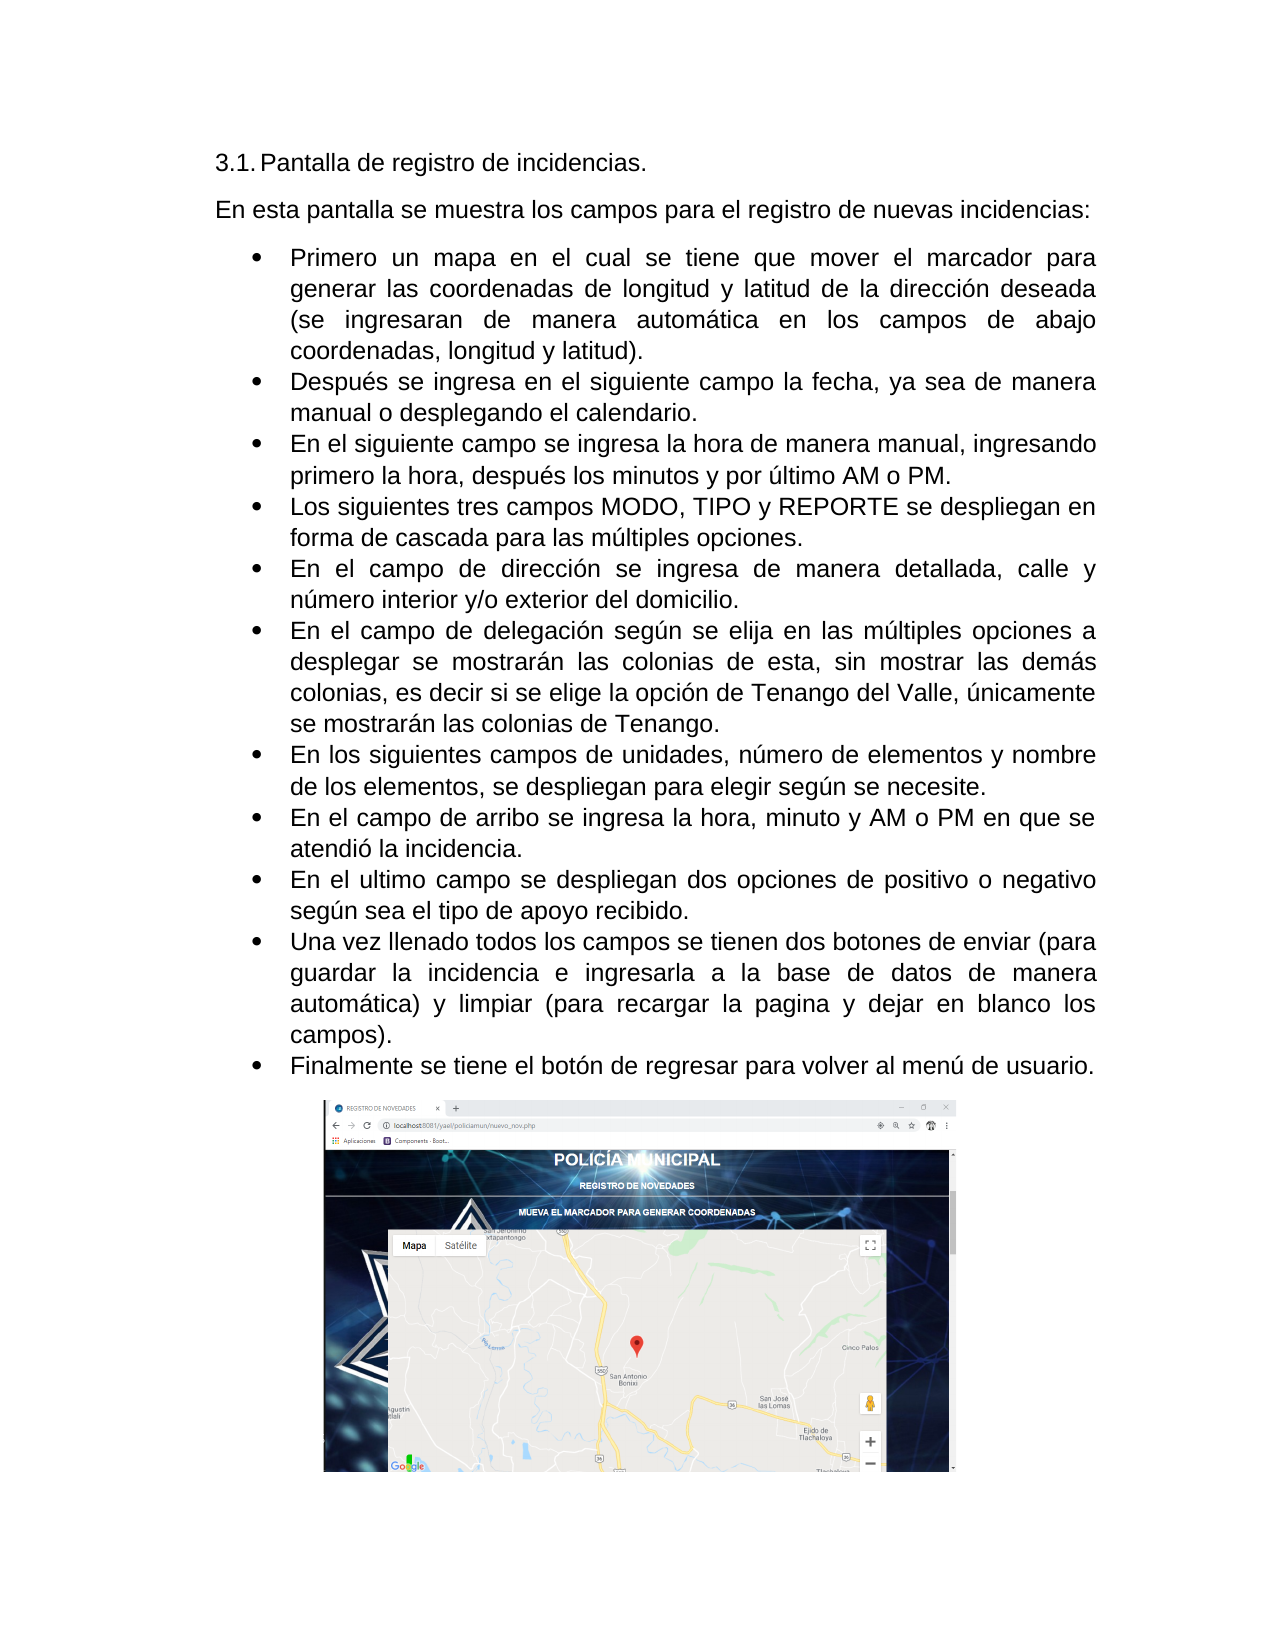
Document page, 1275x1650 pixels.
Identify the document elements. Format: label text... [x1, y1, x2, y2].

list Después se ingresa en el siguiente campo la fecha, ya sea de manera manual o desplegando el calendario. [252, 367, 1098, 427]
picture [323, 1100, 957, 1472]
list En el campo de dirección se ingresa de manera detallada, calle y número interior y/o exterior del domicilio. [252, 554, 1098, 614]
list Una vez llenado todos los campos se tienen dos botones de enviar (para guardar la incidencia e ingresarla a la base de datos de manera automática) y limpiar (para recargar la pagina y dejar en blanco los campos). [252, 927, 1098, 1049]
text En esta pantalla se muestra los campos para el registro de nuevas incidencias: [215, 195, 1098, 224]
list Primero un mapa en el cual se tiene que mover el marcador para generar las coordenadas de longitud y latitud de la dirección deseada (se ingresaran de manera automática en los campos de abajo coordenadas, longitud y latitud). [252, 243, 1098, 365]
list Los siguientes tres campos MODO, TIPO y REPORTE se despliegan en forma de cascada para las múltiples opciones. [252, 492, 1098, 552]
list Finalmente se tiene el botón de regresar para volver al menú de usuario. [252, 1051, 1098, 1080]
list En el siguiente campo se ingresa la hora de manera manual, ingresando primero la hora, después los minutos y por último AM o PM. [252, 429, 1098, 489]
list Pantalla de registro de incidencias. [215, 148, 1098, 176]
list En los siguientes campos de unidades, número de elementos y nombre de los elementos, se despliegan para elegir según se necesite. [252, 740, 1098, 800]
list En el campo de delegación según se elija en las múltiples opciones a desplegar se mostrarán las colonias de esta, sin mostrar las demás colonias, es decir si se elige la opción de Tenango del Valle, únicamente se mostrarán las colonias de Tenango. [252, 616, 1098, 738]
list En el ultimo campo se despliegan dos opciones de positivo o negativo según sea el tipo de apoyo recibido. [252, 865, 1098, 924]
list En el campo de arribo se ingresa la hora, minuto y AM o PM en que se atendió la incidencia. [252, 802, 1098, 862]
